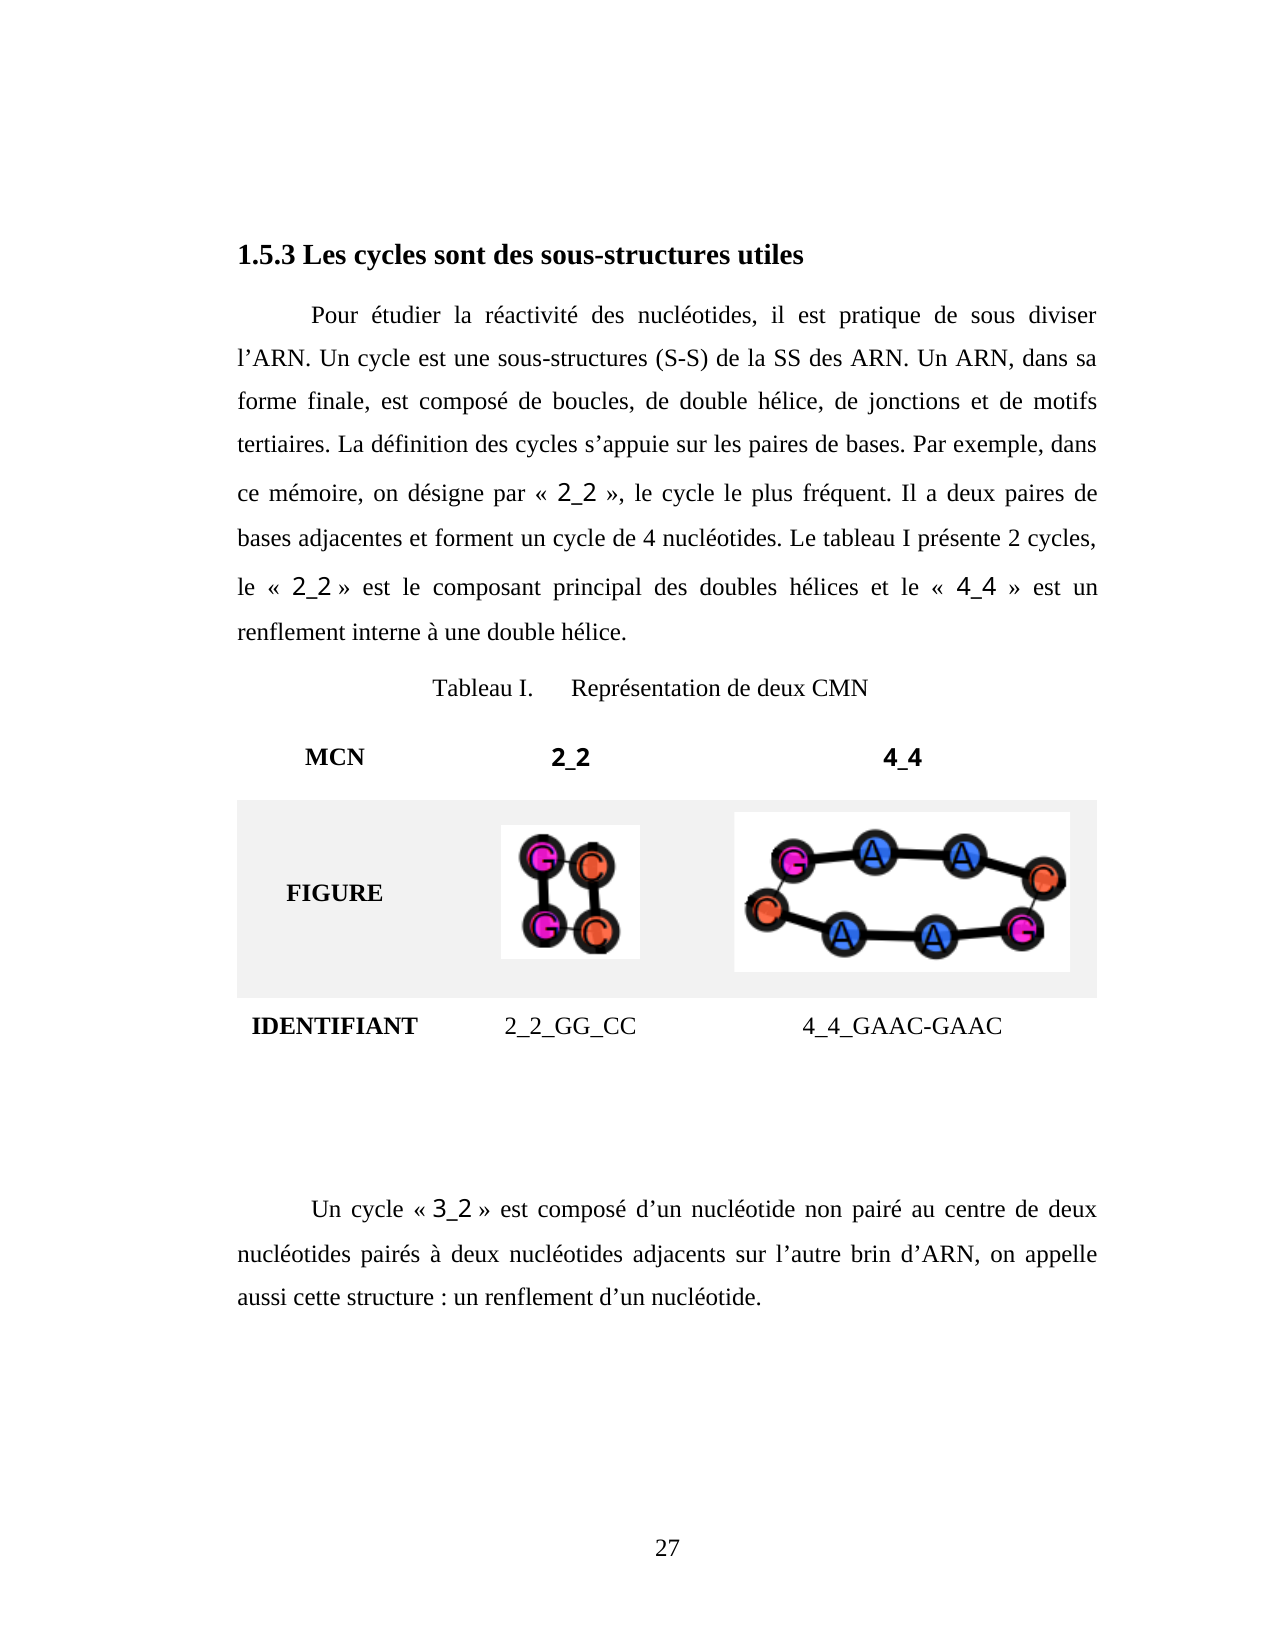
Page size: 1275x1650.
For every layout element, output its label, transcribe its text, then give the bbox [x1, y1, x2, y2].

table_cell [433, 800, 708, 998]
picture [734, 812, 1071, 972]
picture [501, 825, 640, 959]
text Représentation de deux CMN [304, 673, 1098, 702]
text Un cycle « 3_2 » est composé d’un nucléotide non pairé au centre de deux nucléotides pairés à deux nucléotides adjacents sur l’autre brin d’ARN, on appelle aussi cette structure : un renflement d’un nucléotide. [237, 1190, 1098, 1311]
table_cell Figure [237, 800, 433, 998]
table_cell Identifiant [237, 999, 433, 1066]
table_header 4_4 [708, 727, 1097, 800]
table_cell 2_2_GG_CC [433, 999, 708, 1066]
subtitle 1.5.3 Les cycles sont des sous-structures utiles [237, 237, 1098, 271]
table_header 2_2 [433, 727, 708, 800]
table_header MCN [237, 727, 433, 800]
text Pour étudier la réactivité des nucléotides, il est pratique de sous diviser l’ARN. Un cycle est une sous-structures (S-S) de la SS des ARN. Un ARN, dans sa forme finale, est composé de boucles, de double hélice, de jonctions et de motifs tertiaires. La définition des cycles s’appuie sur les paires de bases. Par exemple, dans ce mémoire, on désigne par « 2_2 », le cycle le plus fréquent. Il a deux paires de bases adjacentes et forment un cycle de 4 nucléotides. Le tableau I présente 2 cycles, le « 2_2 » est le composant principal des doubles hélices et le « 4_4 » est un renflement interne à une double hélice. [237, 300, 1098, 646]
table_cell 4_4_GAAC-GAAC [708, 999, 1097, 1066]
table_cell [708, 800, 1097, 998]
